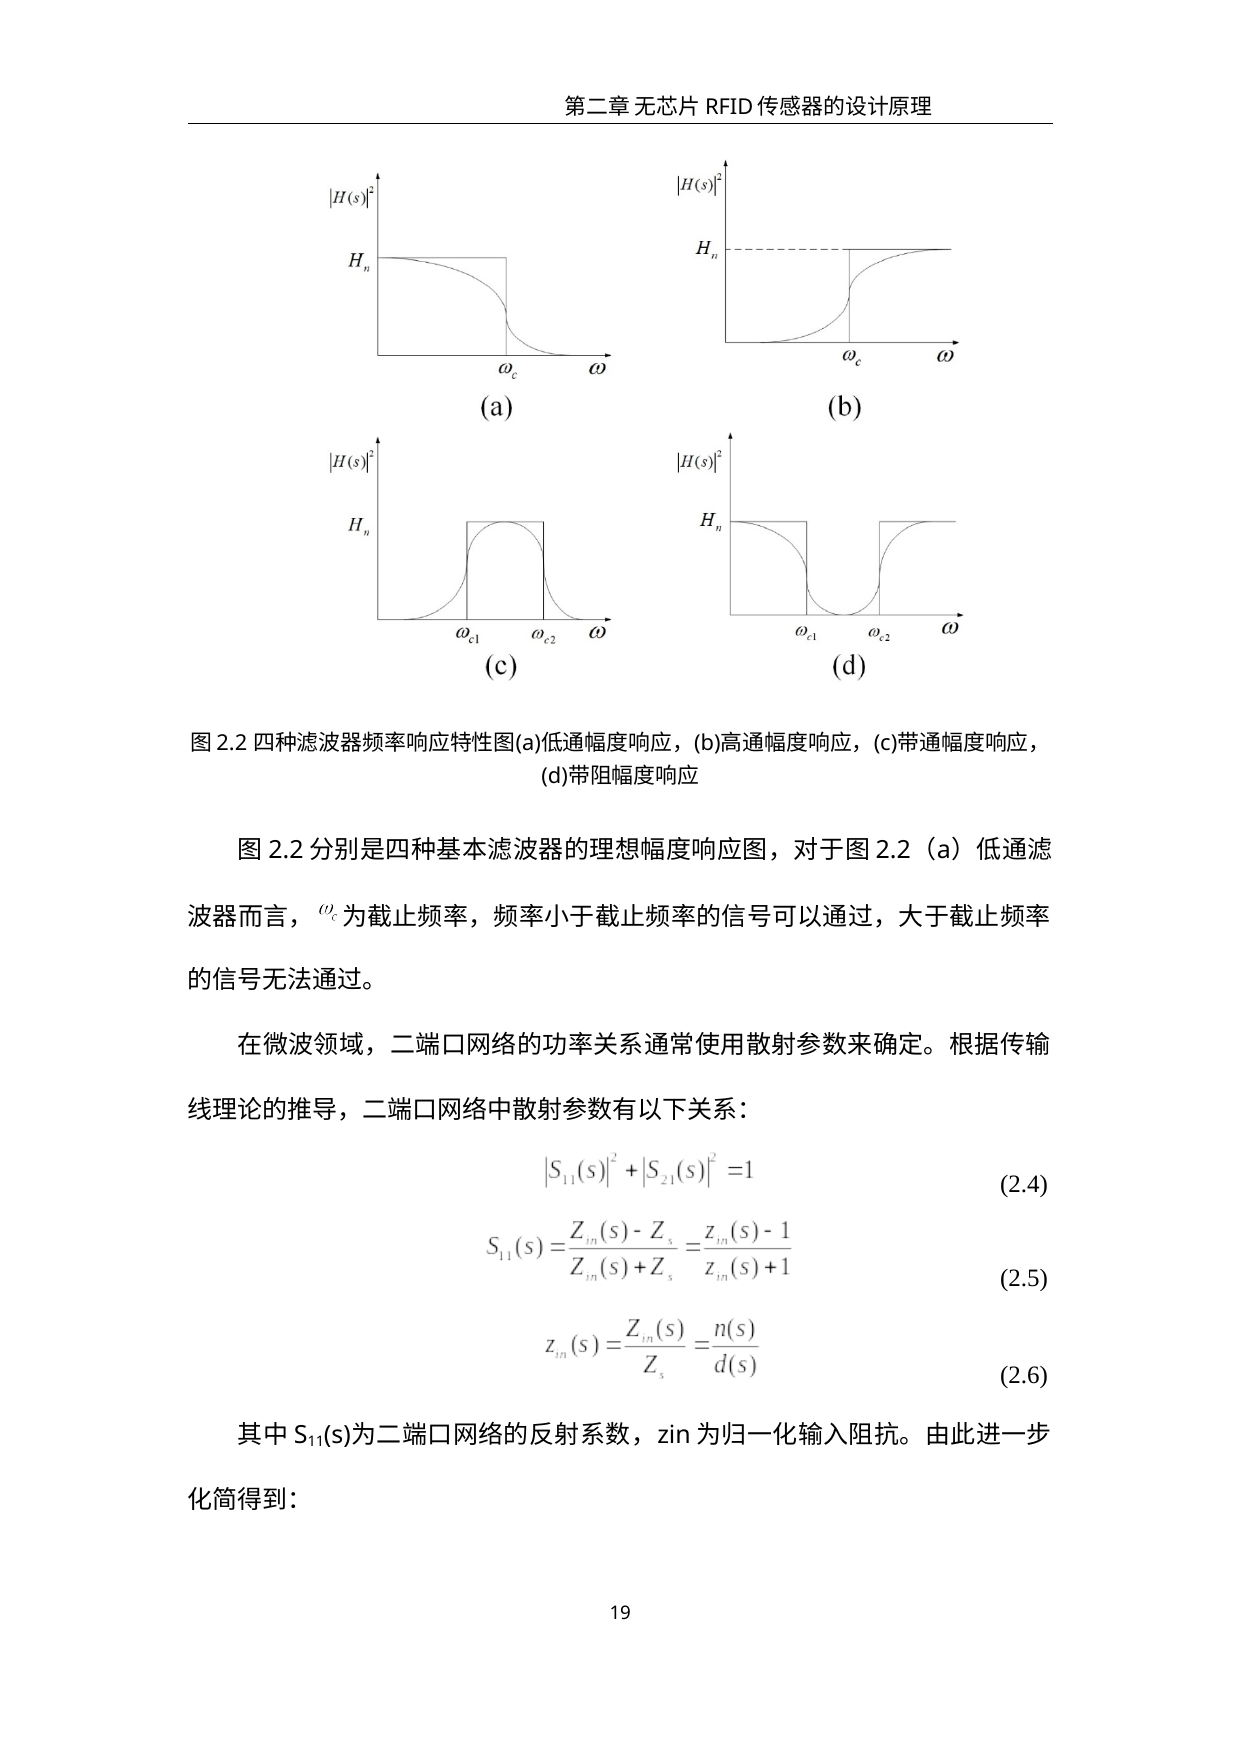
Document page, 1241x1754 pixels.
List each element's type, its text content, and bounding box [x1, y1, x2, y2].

text 其中S11(s)为二端口网络的反射系数，zin为归一化输入阻抗。由此进一步化简得到： [187, 1400, 1053, 1530]
picture [326, 159, 964, 695]
text (2.6) [187, 1302, 1053, 1400]
text 图2.2 四种滤波器频率响应特性图(a)低通幅度响应，(b)高通幅度响应，(c)带通幅度响应，(d)带阻幅度响应 [187, 725, 1053, 790]
text (2.4) [187, 1140, 1053, 1205]
text (2.5) [187, 1205, 1053, 1302]
text 在微波领域，二端口网络的功率关系通常使用散射参数来确定。根据传输线理论的推导，二端口网络中散射参数有以下关系： [187, 1010, 1053, 1140]
text 图2.2分别是四种基本滤波器的理想幅度响应图，对于图2.2（a）低通滤波器而言，为截止频率，频率小于截止频率的信号可以通过，大于截止频率的信号无法通过。 [187, 815, 1053, 1010]
